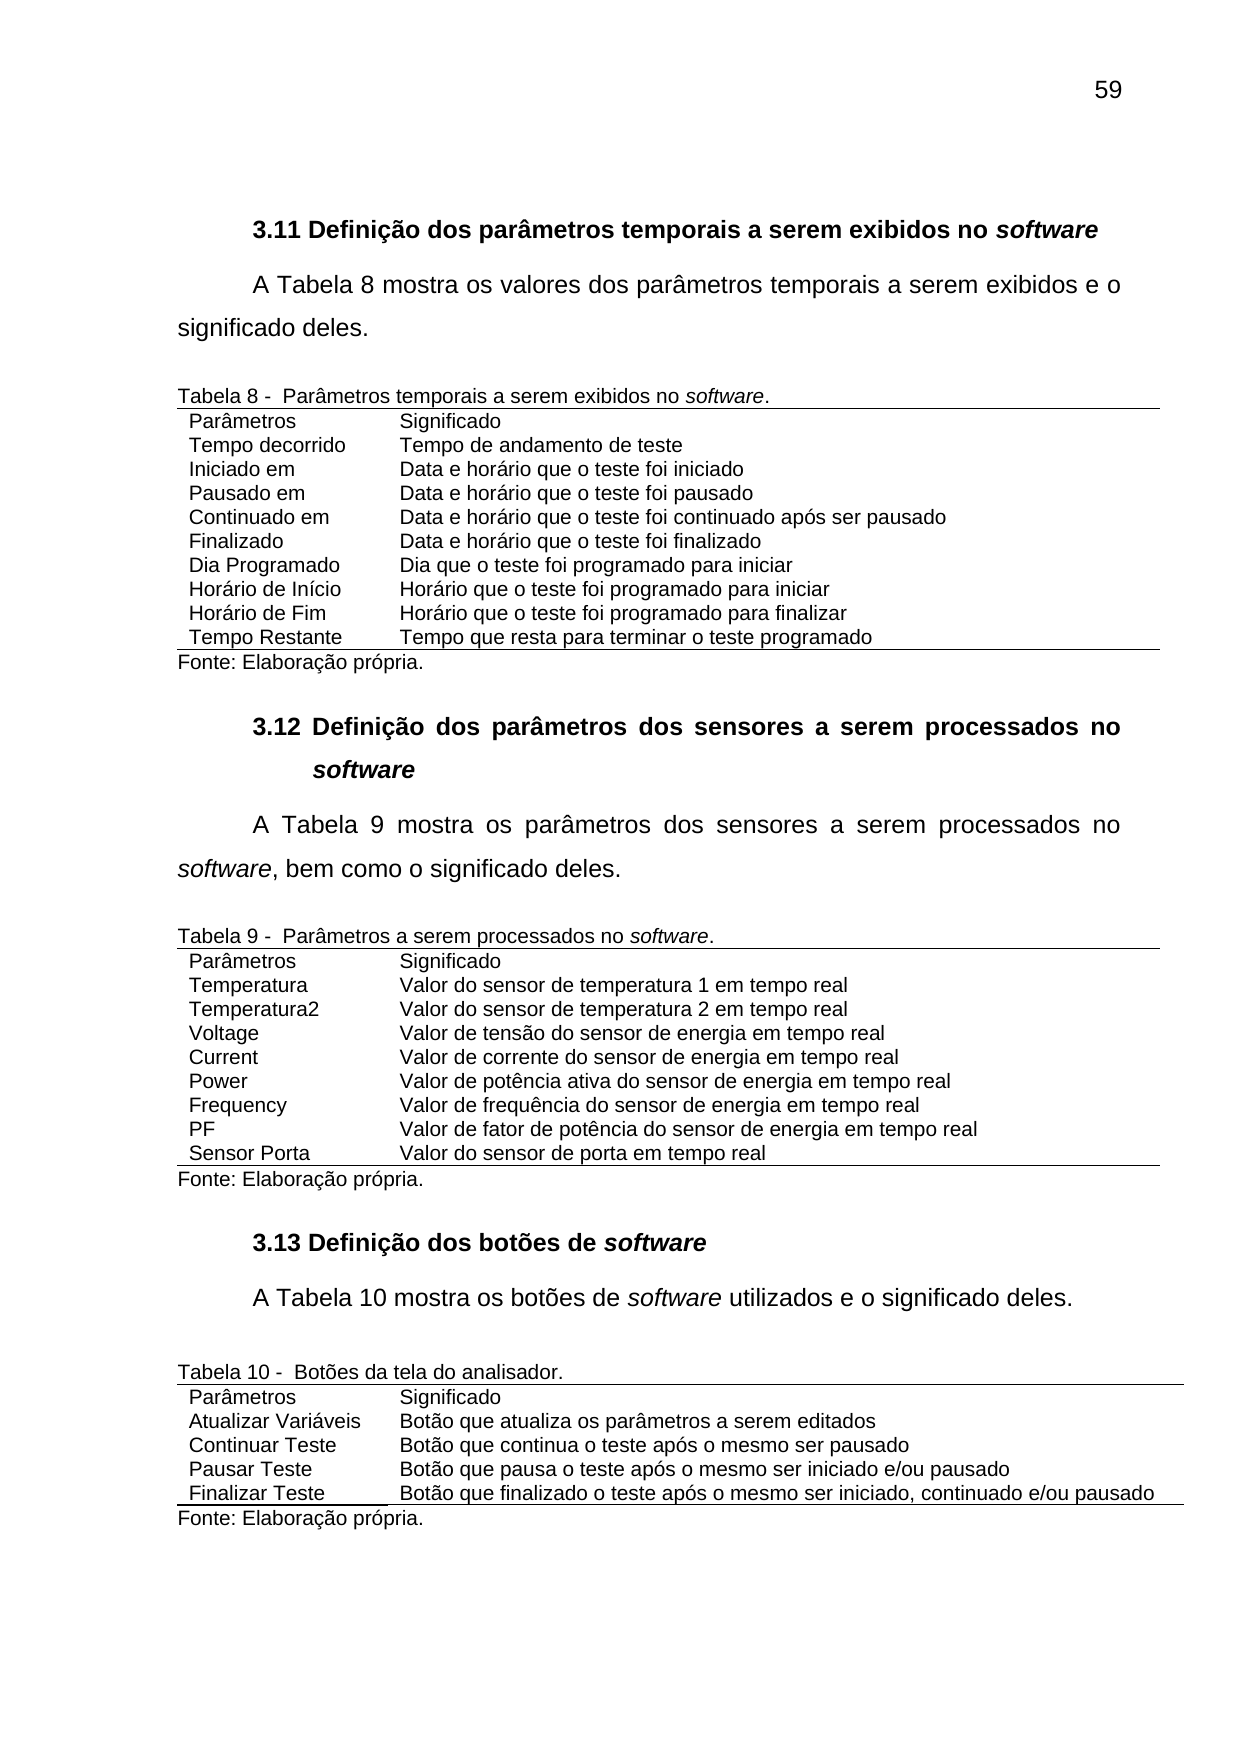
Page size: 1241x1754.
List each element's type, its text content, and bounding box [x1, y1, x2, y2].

text A Tabela 10 mostra os botões de software utilizados e o significado deles. [177, 1283, 1122, 1312]
text A Tabela 9 mostra os parâmetros dos sensores a serem processados no software, bem como o significado deles. [177, 810, 1122, 882]
subtitle 3.11 Definição dos parâmetros temporais a serem exibidos no software [252, 215, 1122, 243]
text Fonte: Elaboração própria. [177, 1166, 1122, 1190]
subtitle Tabela 9 - Parâmetros a serem processados no software. [177, 924, 1122, 948]
text Fonte: Elaboração própria. [177, 1506, 1122, 1530]
subtitle Tabela 10 - Botões da tela do analisador. [177, 1359, 1122, 1383]
text A Tabela 8 mostra os valores dos parâmetros temporais a serem exibidos e o significado deles. [177, 270, 1122, 342]
subtitle 3.12 Definição dos parâmetros dos sensores a serem processados no software [252, 712, 1122, 783]
text Fonte: Elaboração própria. [177, 650, 1122, 674]
subtitle Tabela 8 - Parâmetros temporais a serem exibidos no software. [177, 384, 1122, 408]
subtitle 3.13 Definição dos botões de software [252, 1228, 1122, 1257]
